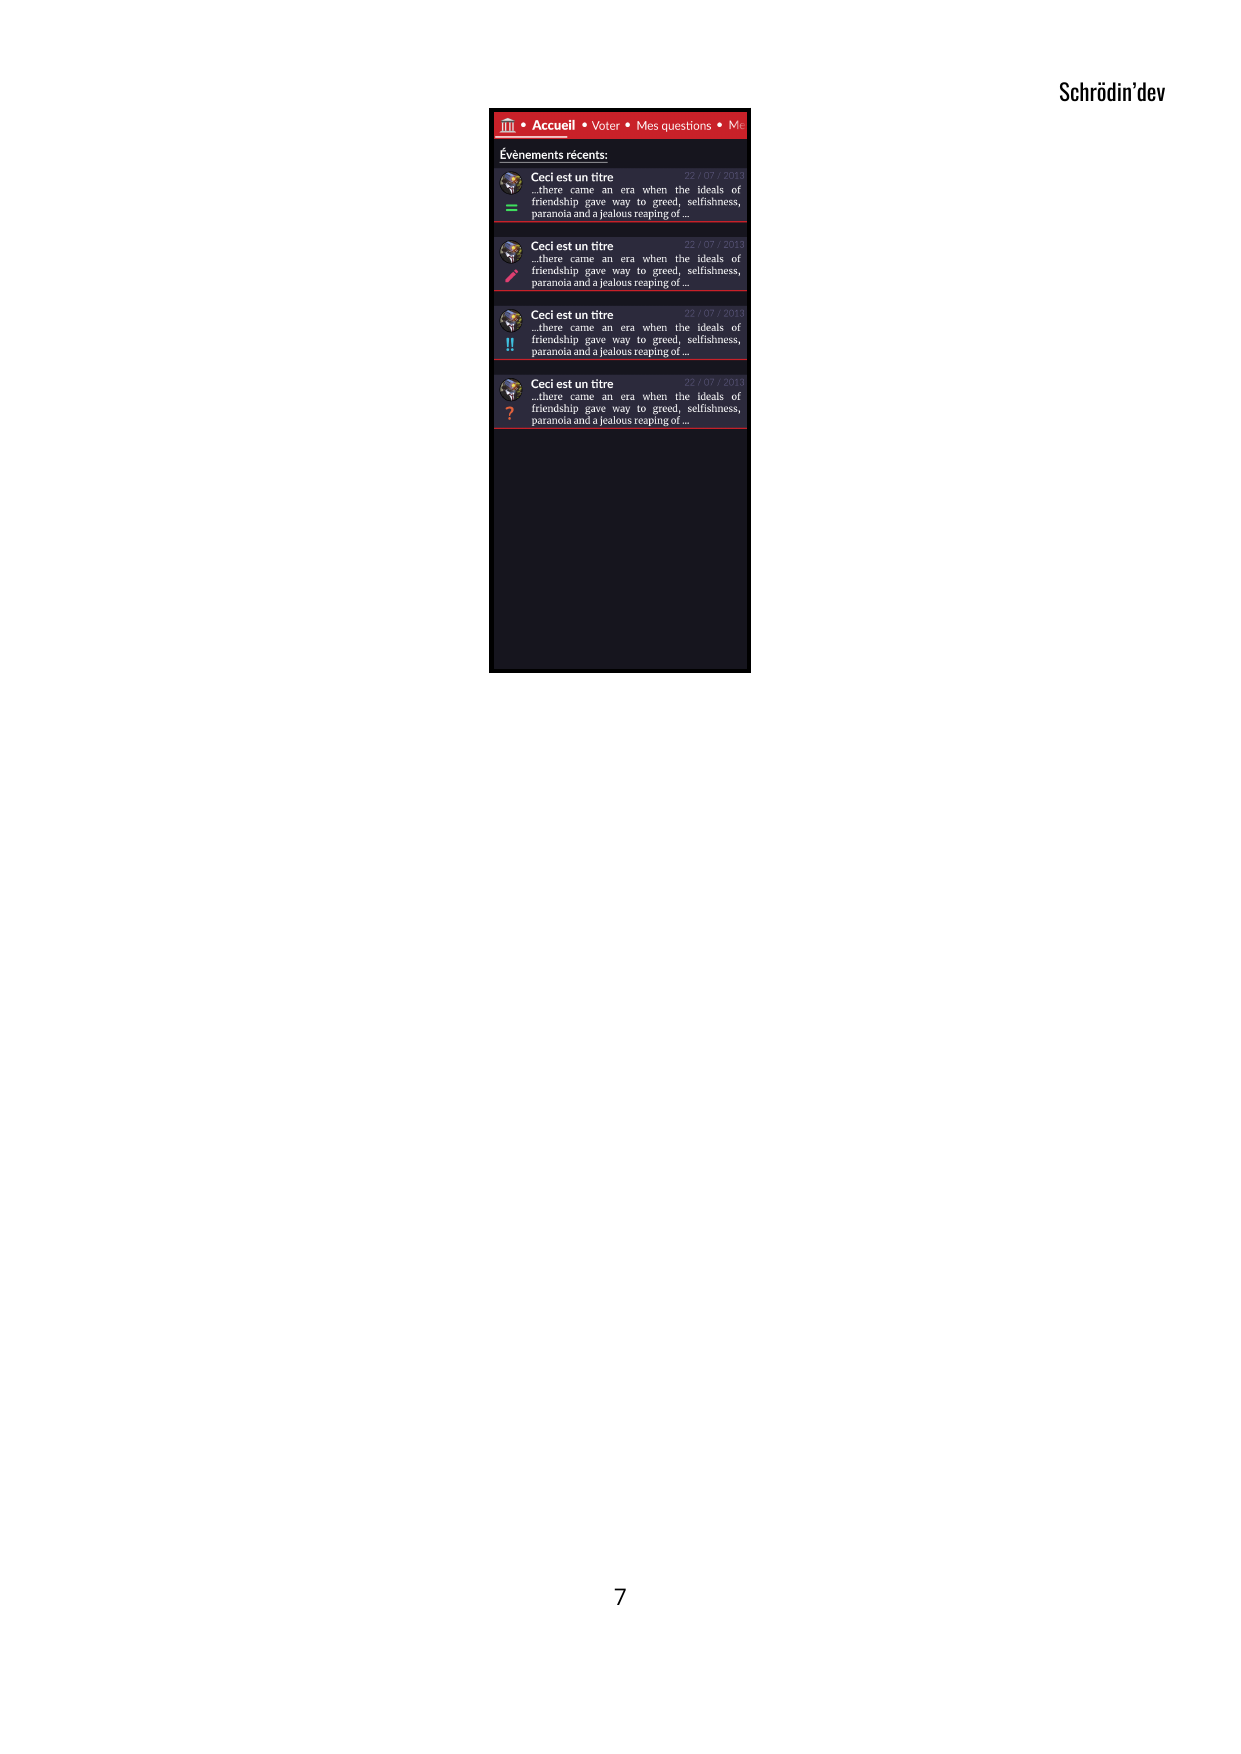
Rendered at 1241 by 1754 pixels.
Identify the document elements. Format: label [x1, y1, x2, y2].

picture [494, 112, 747, 669]
